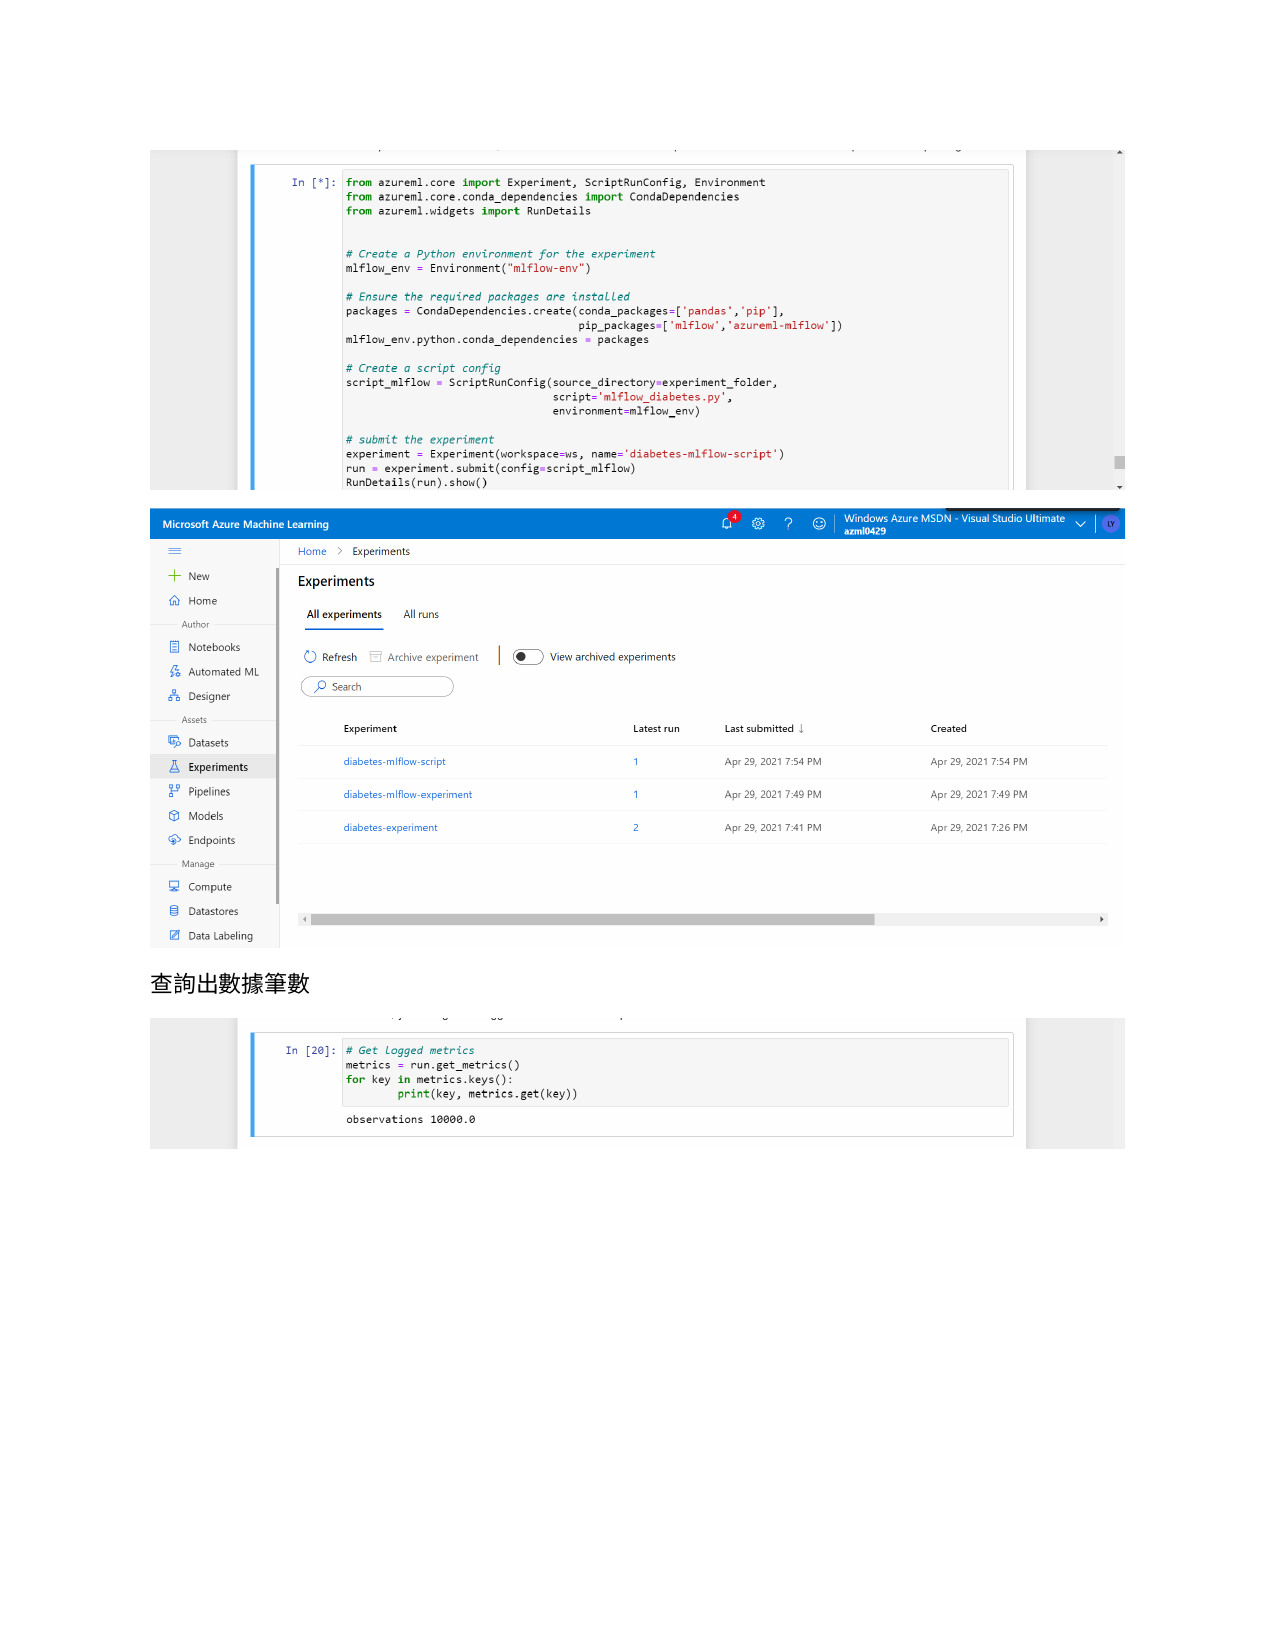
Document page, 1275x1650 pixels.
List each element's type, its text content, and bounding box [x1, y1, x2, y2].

picture [150, 508, 1125, 948]
text 查詢出數據筆數 [150, 966, 1125, 999]
picture [150, 1018, 1125, 1149]
picture [150, 150, 1125, 490]
